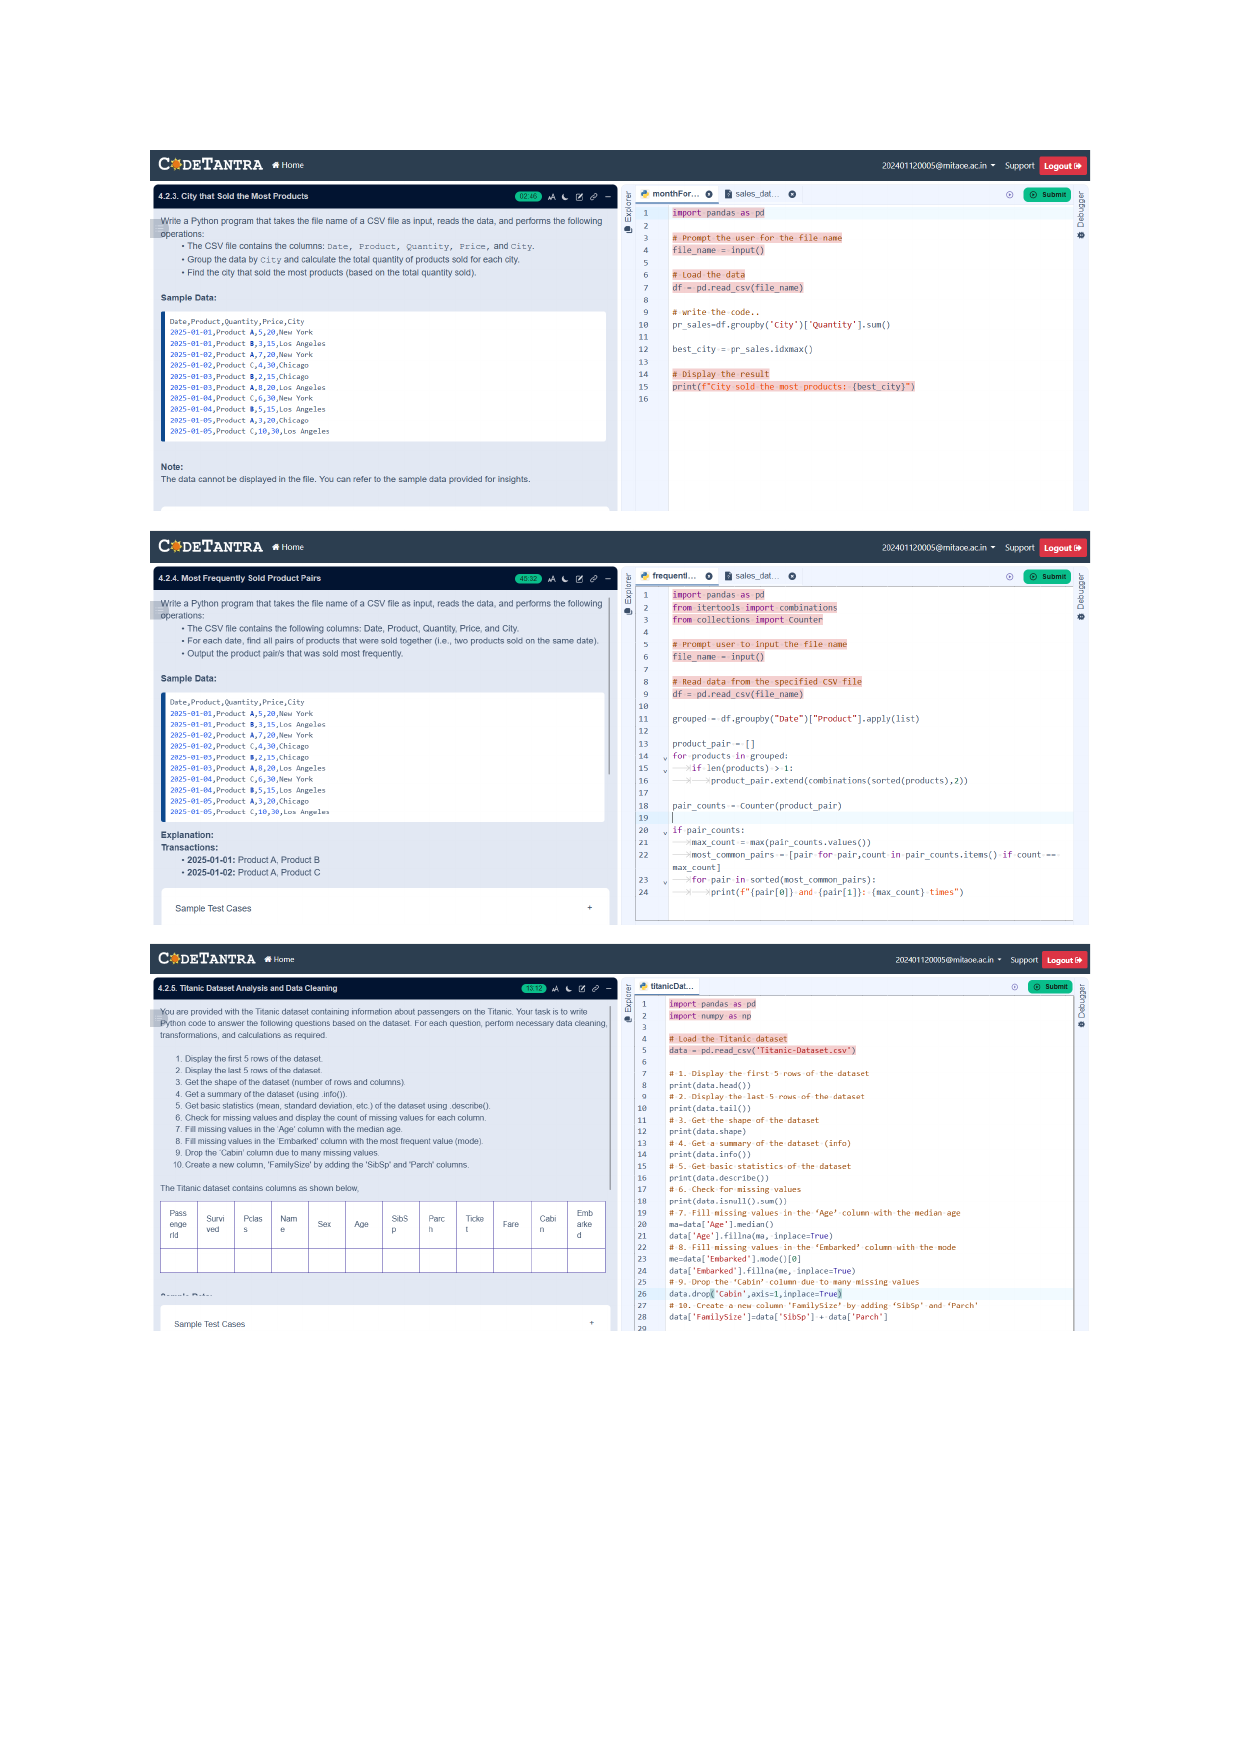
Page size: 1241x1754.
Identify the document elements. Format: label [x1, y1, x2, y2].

picture [150, 943, 1091, 1331]
picture [150, 150, 1091, 511]
picture [150, 529, 1091, 925]
